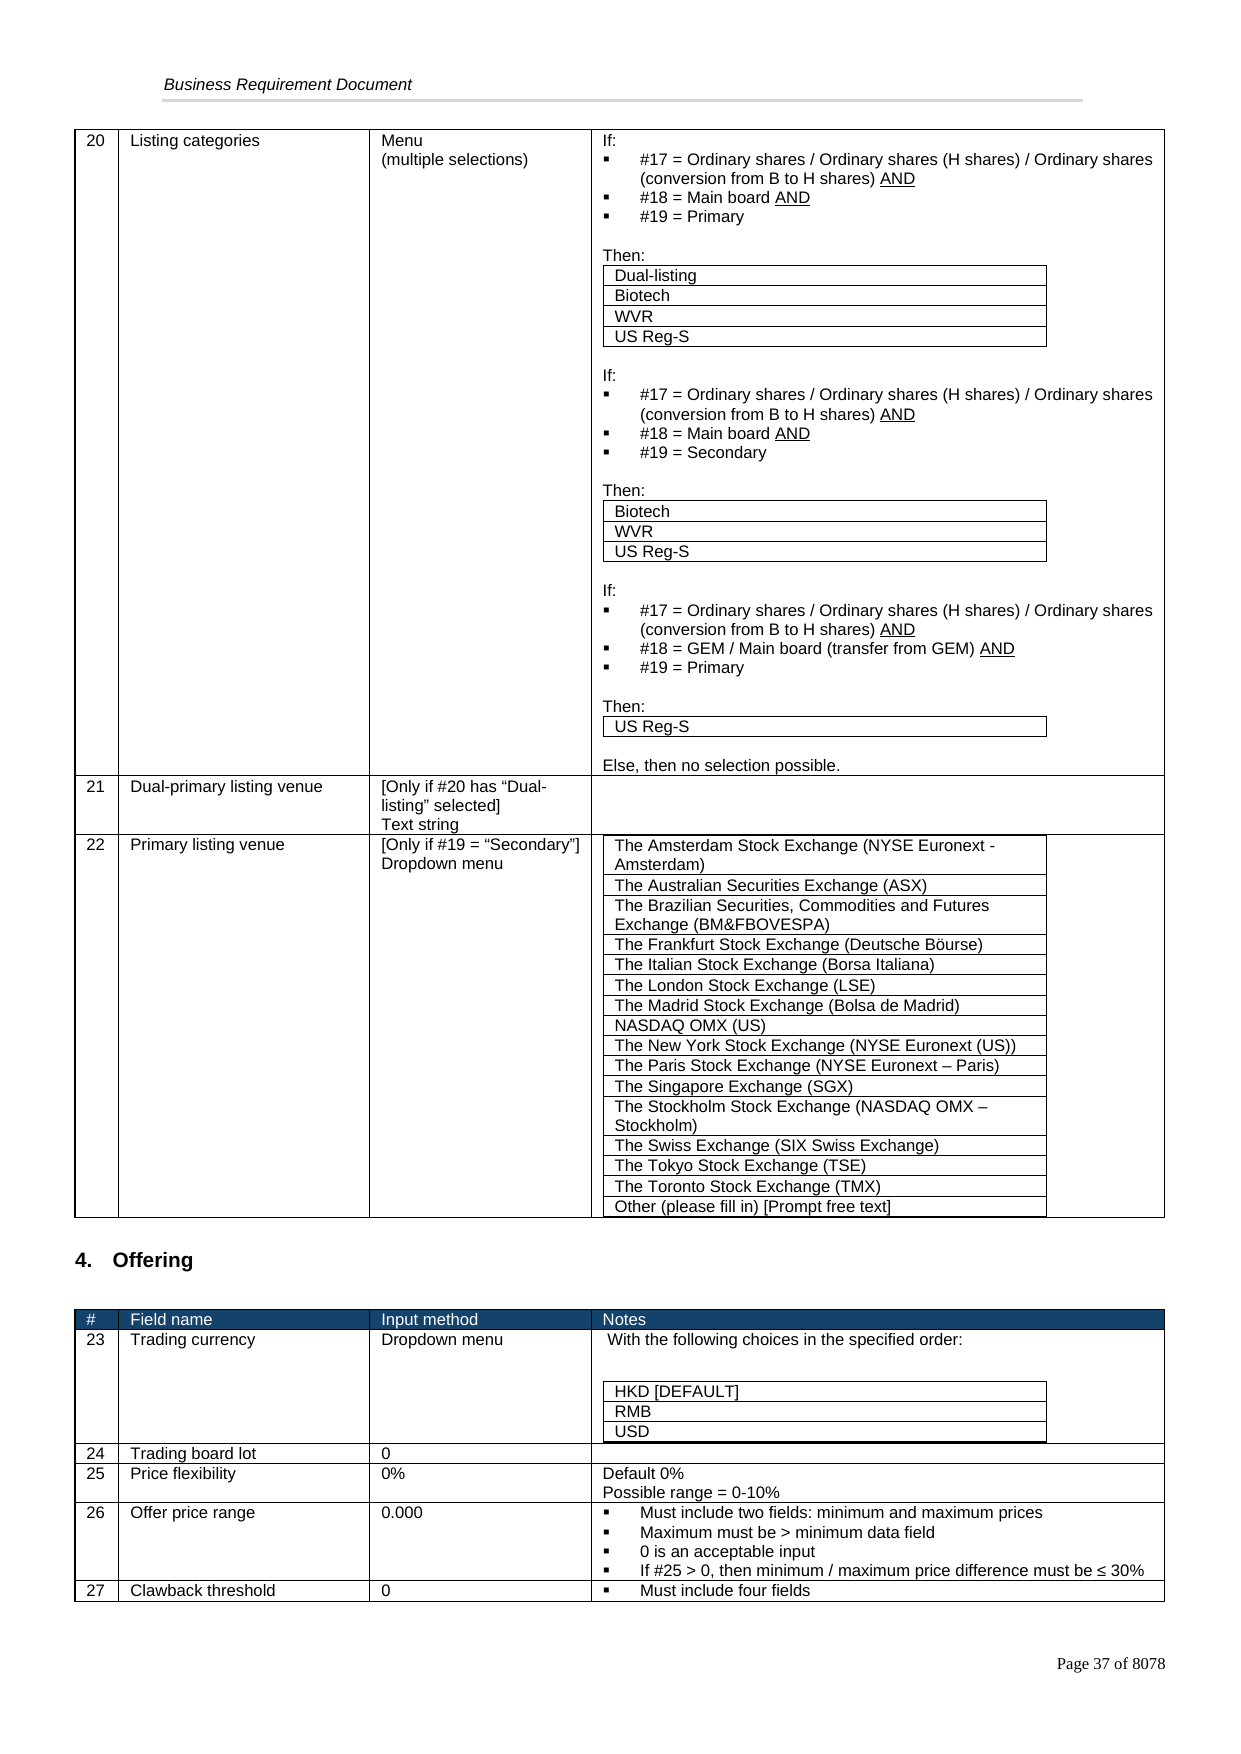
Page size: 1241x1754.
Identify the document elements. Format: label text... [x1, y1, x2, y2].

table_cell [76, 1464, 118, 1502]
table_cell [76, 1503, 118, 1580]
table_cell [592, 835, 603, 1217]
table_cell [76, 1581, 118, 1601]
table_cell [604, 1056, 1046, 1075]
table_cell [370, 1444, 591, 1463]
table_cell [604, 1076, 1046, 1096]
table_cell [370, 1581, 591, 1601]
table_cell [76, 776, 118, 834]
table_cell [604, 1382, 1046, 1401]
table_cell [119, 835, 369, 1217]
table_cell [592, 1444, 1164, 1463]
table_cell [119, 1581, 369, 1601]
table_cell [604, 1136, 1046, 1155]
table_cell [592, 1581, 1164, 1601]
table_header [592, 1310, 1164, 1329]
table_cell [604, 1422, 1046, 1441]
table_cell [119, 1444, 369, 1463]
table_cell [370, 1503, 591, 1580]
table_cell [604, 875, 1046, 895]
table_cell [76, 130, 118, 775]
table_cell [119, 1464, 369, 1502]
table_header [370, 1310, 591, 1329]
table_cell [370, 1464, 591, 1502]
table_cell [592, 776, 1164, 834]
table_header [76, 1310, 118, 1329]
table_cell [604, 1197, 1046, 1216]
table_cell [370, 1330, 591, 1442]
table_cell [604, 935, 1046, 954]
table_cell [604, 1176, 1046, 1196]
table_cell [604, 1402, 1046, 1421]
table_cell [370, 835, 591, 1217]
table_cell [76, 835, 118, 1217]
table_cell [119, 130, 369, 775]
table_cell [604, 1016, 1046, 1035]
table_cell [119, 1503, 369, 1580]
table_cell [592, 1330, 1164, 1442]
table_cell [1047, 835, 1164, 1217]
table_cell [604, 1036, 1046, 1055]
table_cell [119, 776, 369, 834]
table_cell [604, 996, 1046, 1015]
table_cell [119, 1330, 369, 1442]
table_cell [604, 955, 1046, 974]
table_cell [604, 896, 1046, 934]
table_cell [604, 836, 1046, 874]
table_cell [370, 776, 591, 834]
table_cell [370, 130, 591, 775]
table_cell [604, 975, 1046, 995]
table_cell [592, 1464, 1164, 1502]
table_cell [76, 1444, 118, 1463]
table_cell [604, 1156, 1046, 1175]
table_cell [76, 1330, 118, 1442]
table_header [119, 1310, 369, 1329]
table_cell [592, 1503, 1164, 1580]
list Offering [75, 1248, 1165, 1272]
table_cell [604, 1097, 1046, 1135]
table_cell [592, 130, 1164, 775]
